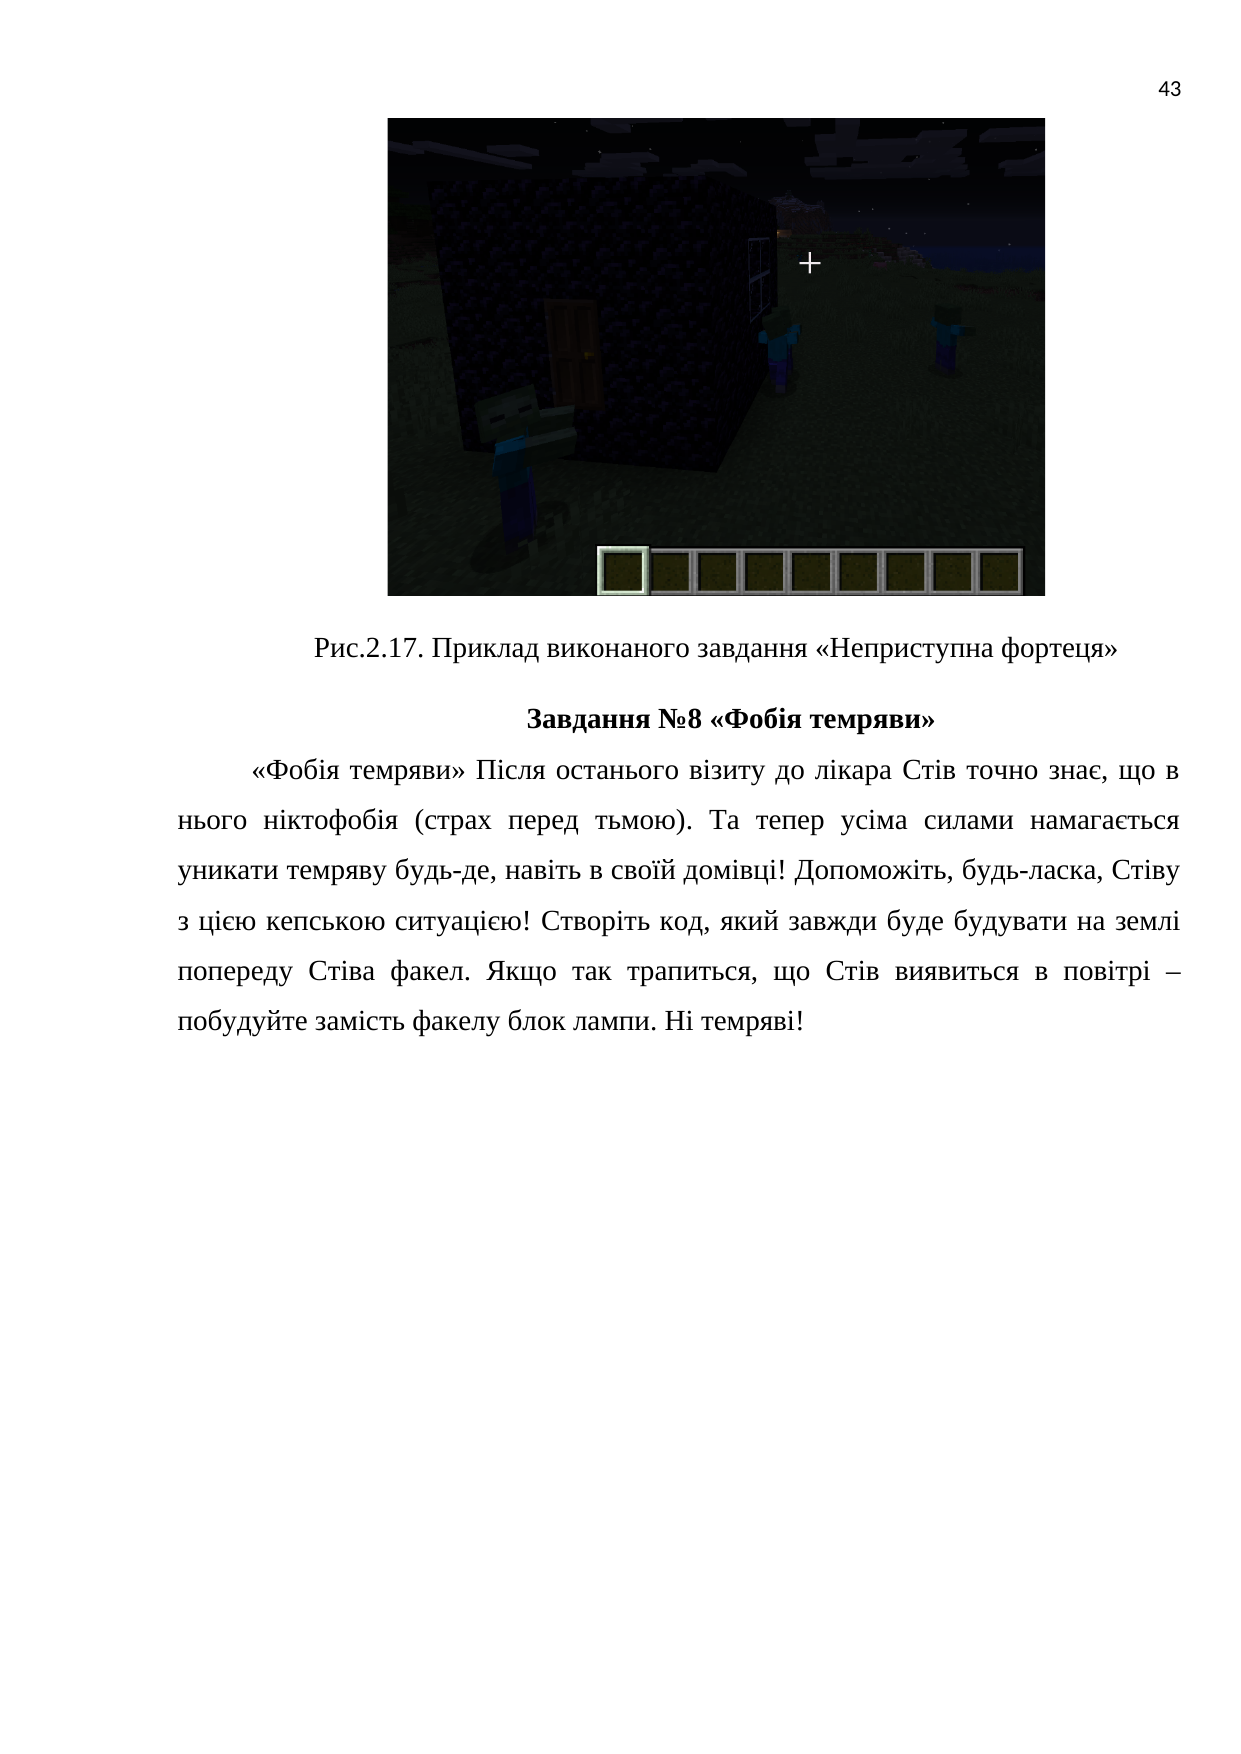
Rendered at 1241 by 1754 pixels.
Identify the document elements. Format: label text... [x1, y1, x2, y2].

text Завдання №8 «Фобія темряви» [177, 702, 1211, 735]
text «Фобія темряви» Після останього візиту до лікара Стів точно знає, що в нього ніктофобія (страх перед тьмою). Та тепер усіма силами намагається уникати темряву будь-де, навіть в своїй домівці! Допоможіть, будь-ласка, Стіву з цією кепською ситуацією! Створіть код, який завжди буде будувати на землі попереду Стіва факел. Якщо так трапиться, що Стів виявиться в повітрі – побудуйте замість факелу блок лампи. Ні темряві! [177, 752, 1181, 1037]
picture [387, 118, 1046, 596]
text Рис.2.17. Приклад виконаного завдання «Неприступна фортеця» [177, 630, 1181, 664]
